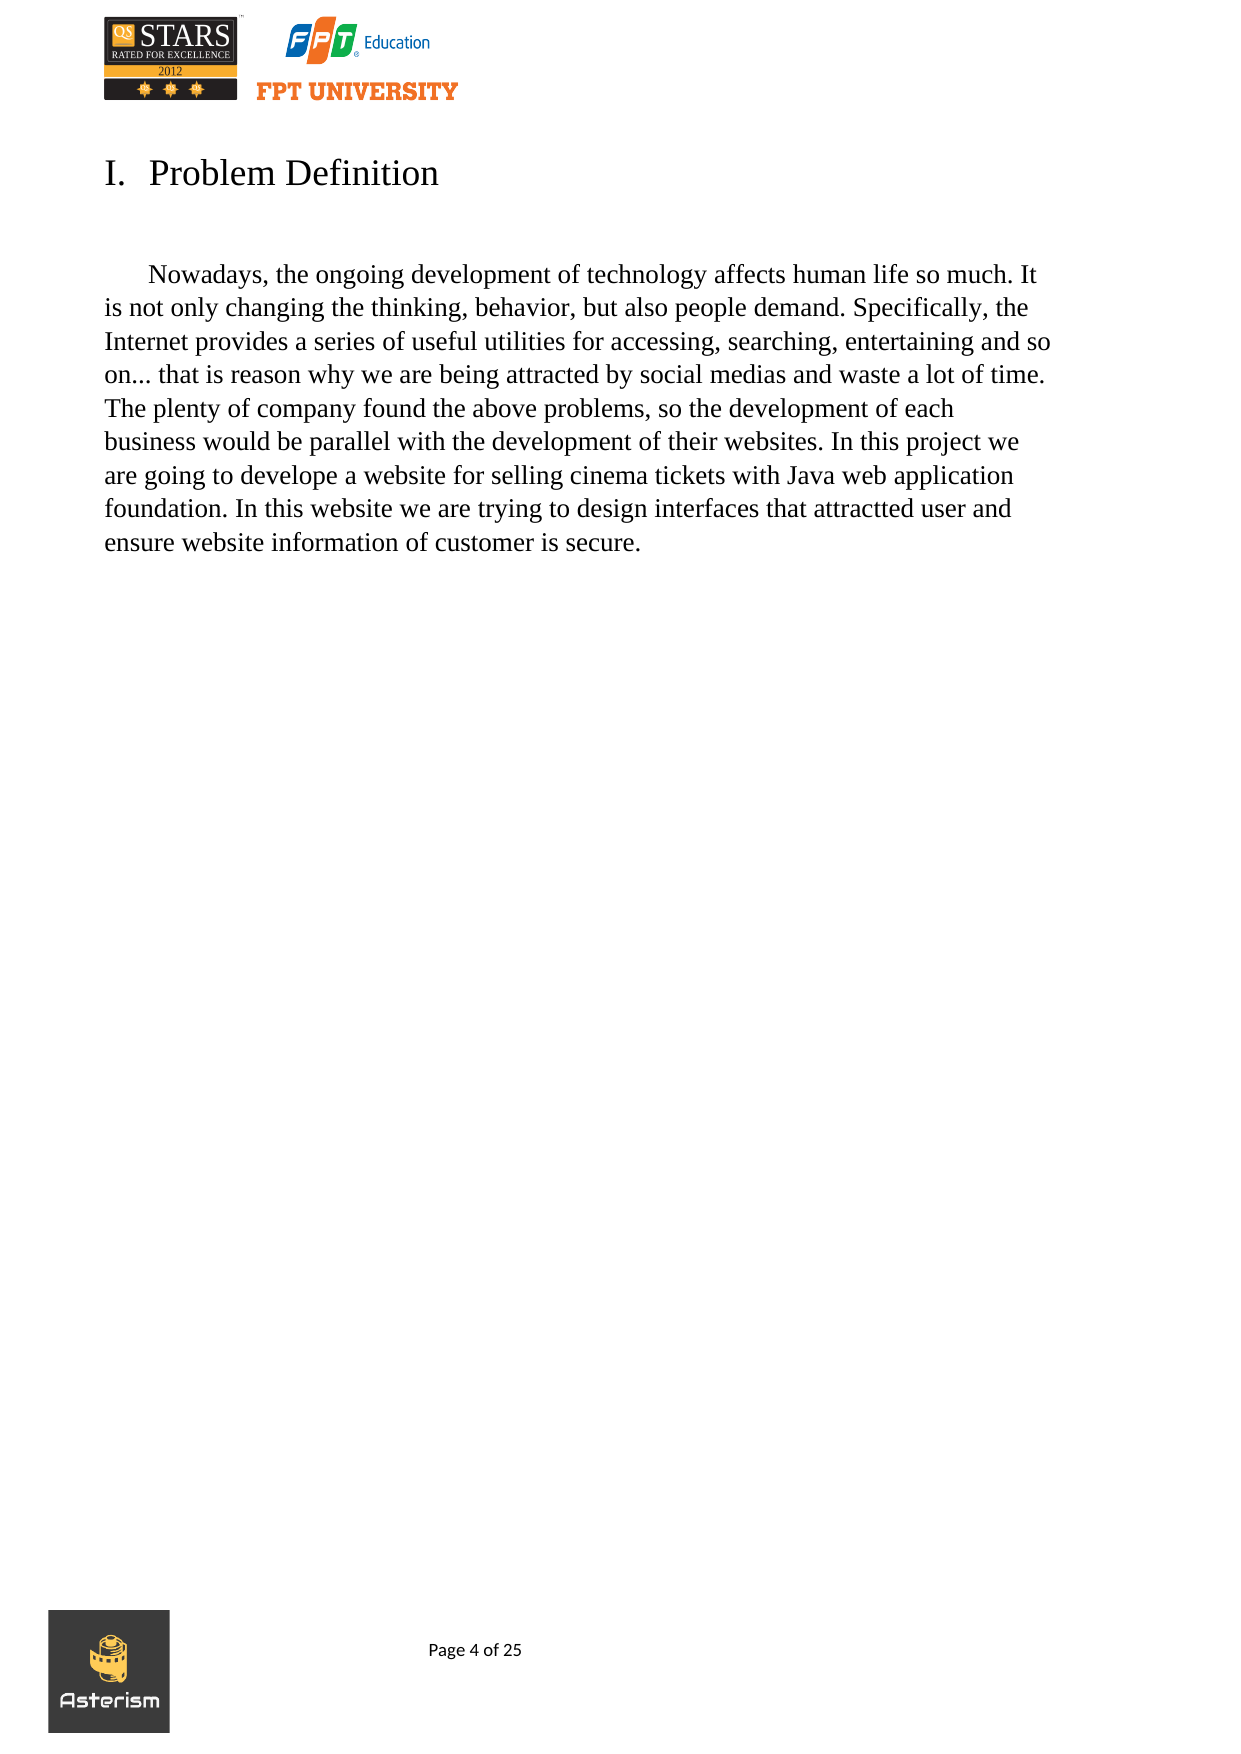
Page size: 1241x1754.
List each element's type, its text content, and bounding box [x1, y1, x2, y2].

text Nowadays, the ongoing development of technology affects human life so much. It is not only changing the thinking, behavior, but also people demand. Specifically, the Internet provides a series of useful utilities for accessing, searching, entertaining and so on... that is reason why we are being attracted by social medias and waste a lot of time. The plenty of company found the above problems, so the development of each business would be parallel with the development of their websites. In this project we are going to develope a website for selling cinema tickets with Java web application foundation. In this website we are trying to design interfaces that attractted user and ensure website information of customer is secure. [104, 258, 1053, 557]
picture [48, 1610, 170, 1733]
picture [96, 11, 465, 104]
list Problem Definition [104, 150, 1053, 193]
